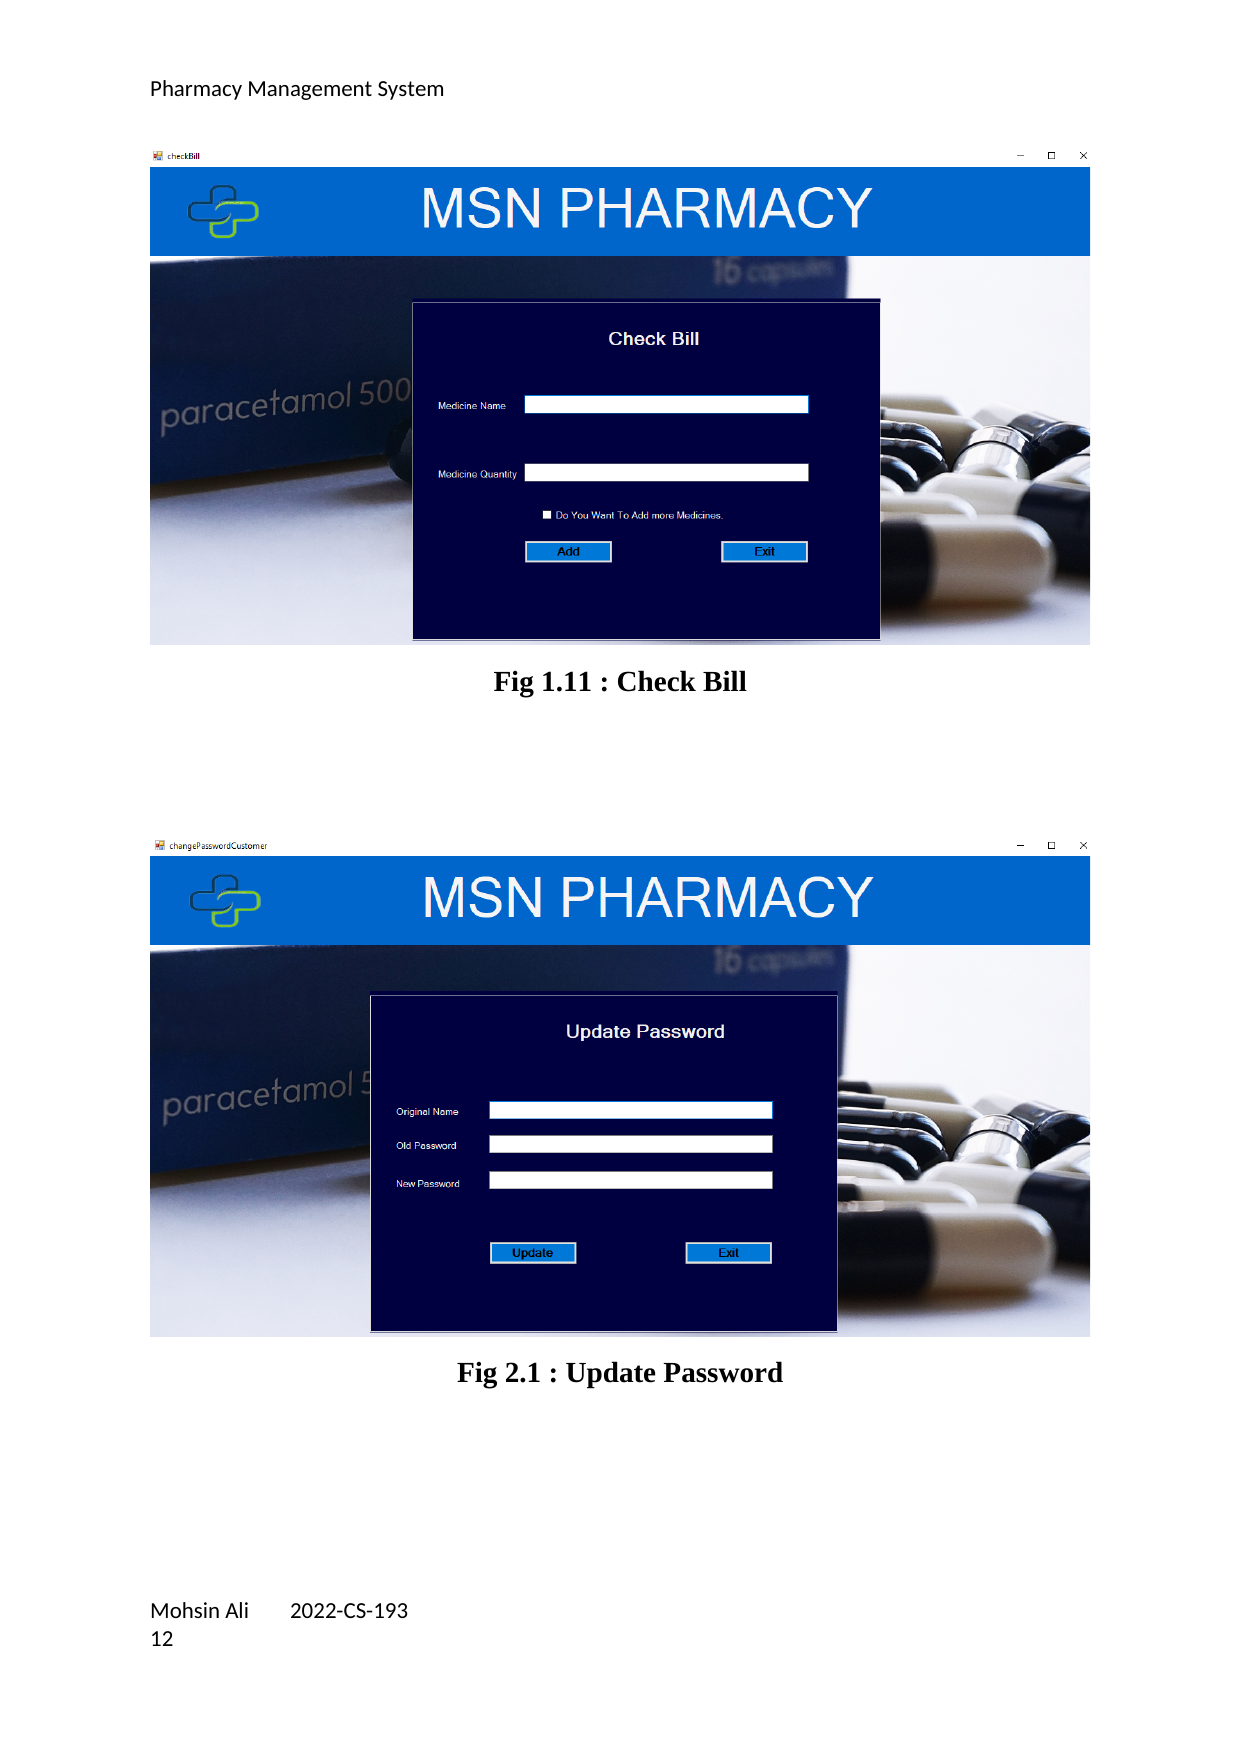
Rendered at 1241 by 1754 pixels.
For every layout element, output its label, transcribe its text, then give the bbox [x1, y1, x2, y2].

subtitle Fig 1.11 : Check Bill [150, 664, 1090, 697]
subtitle Fig 2.1 : Update Password [150, 1355, 1090, 1388]
picture [150, 840, 1091, 1337]
picture [150, 150, 1091, 645]
